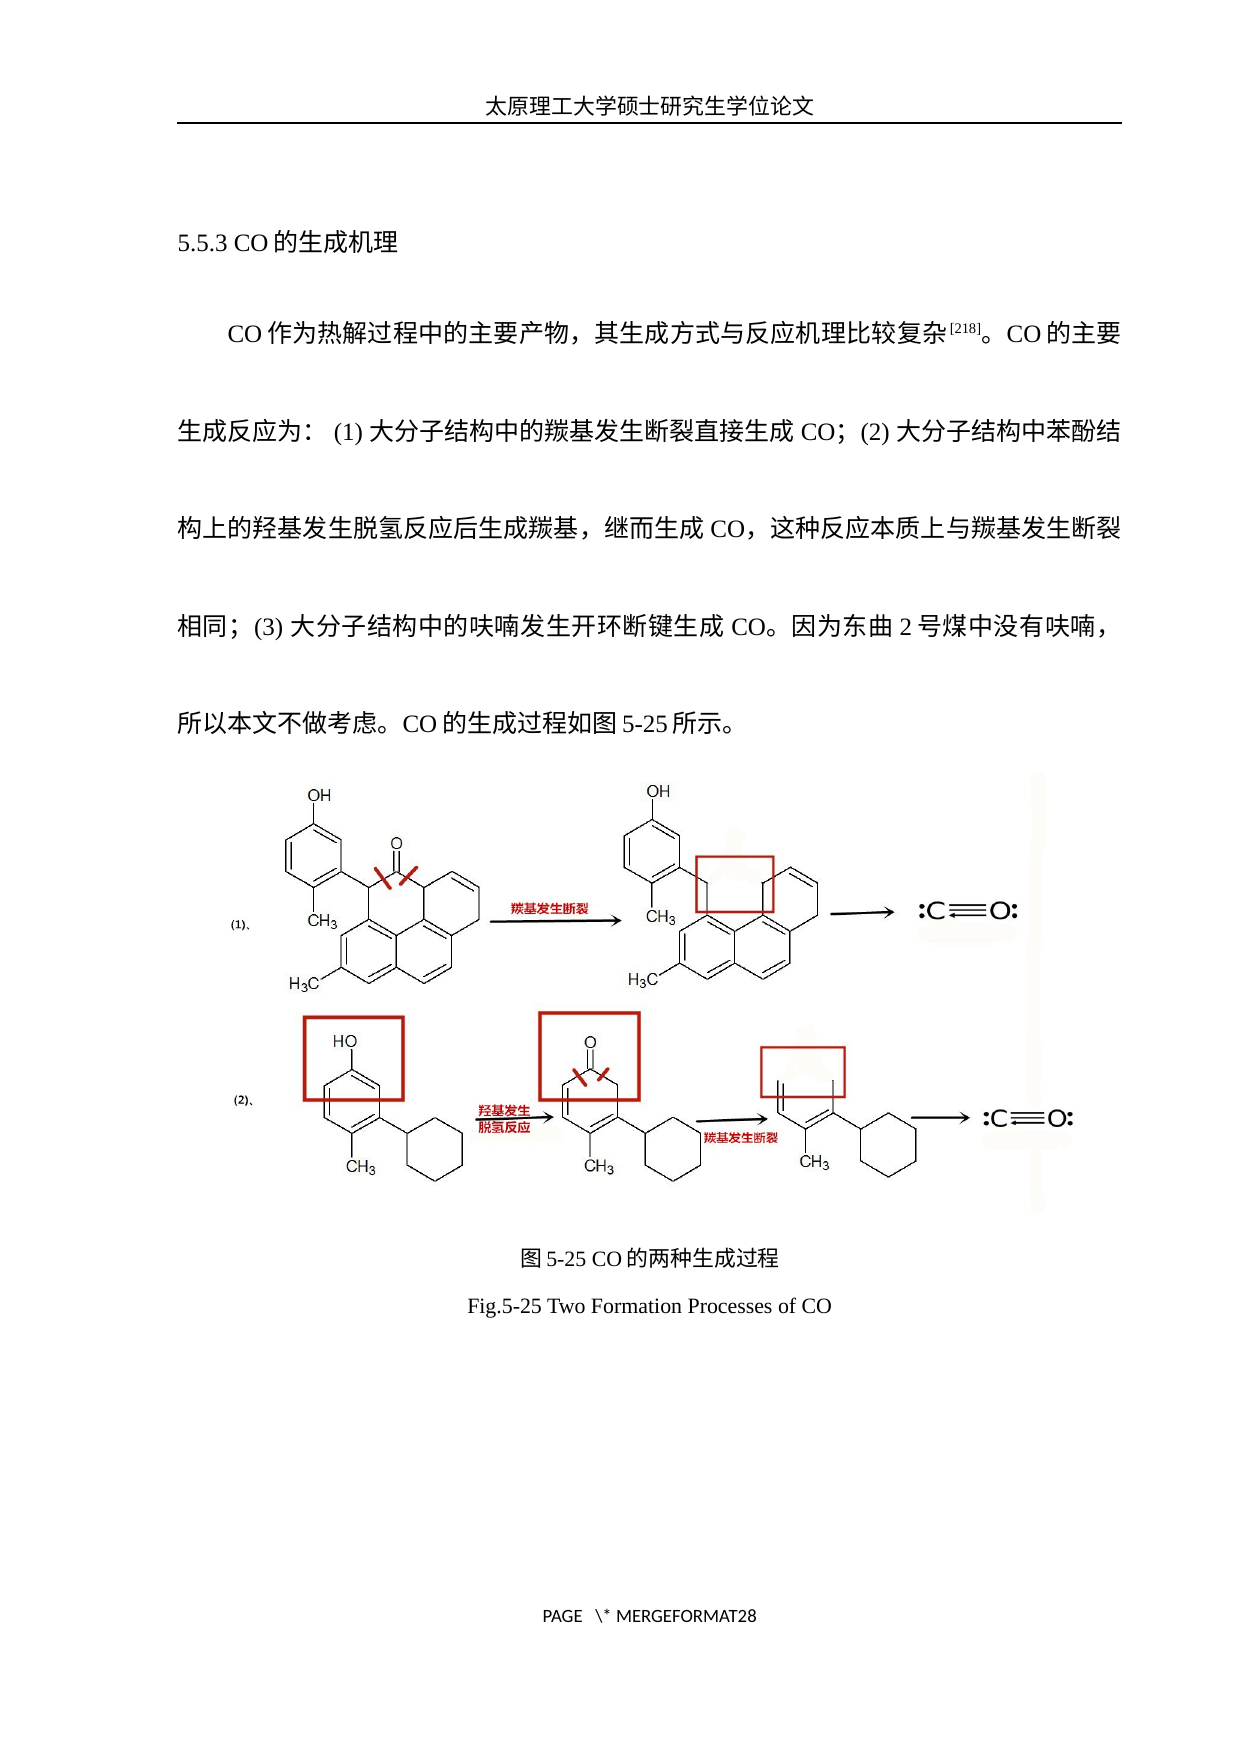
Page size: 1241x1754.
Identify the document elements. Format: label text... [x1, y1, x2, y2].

picture [217, 772, 1083, 1212]
text Fig.5-25 Two Formation Processes of CO [177, 1289, 1122, 1322]
text 图5-25 CO的两种生成过程 [177, 1241, 1122, 1273]
text CO作为热解过程中的主要产物，其生成方式与反应机理比较复杂[218]。CO的主要生成反应为： (1) 大分子结构中的羰基发生断裂直接生成CO；(2) 大分子结构中苯酚结构上的羟基发生脱氢反应后生成羰基，继而生成CO，这种反应本质上与羰基发生断裂相同；(3) 大分子结构中的呋喃发生开环断键生成CO。因为东曲2号煤中没有呋喃，所以本文不做考虑。CO的生成过程如图5-25所示。 [177, 299, 1122, 754]
text 5.5.3 CO的生成机理 [177, 208, 1122, 273]
